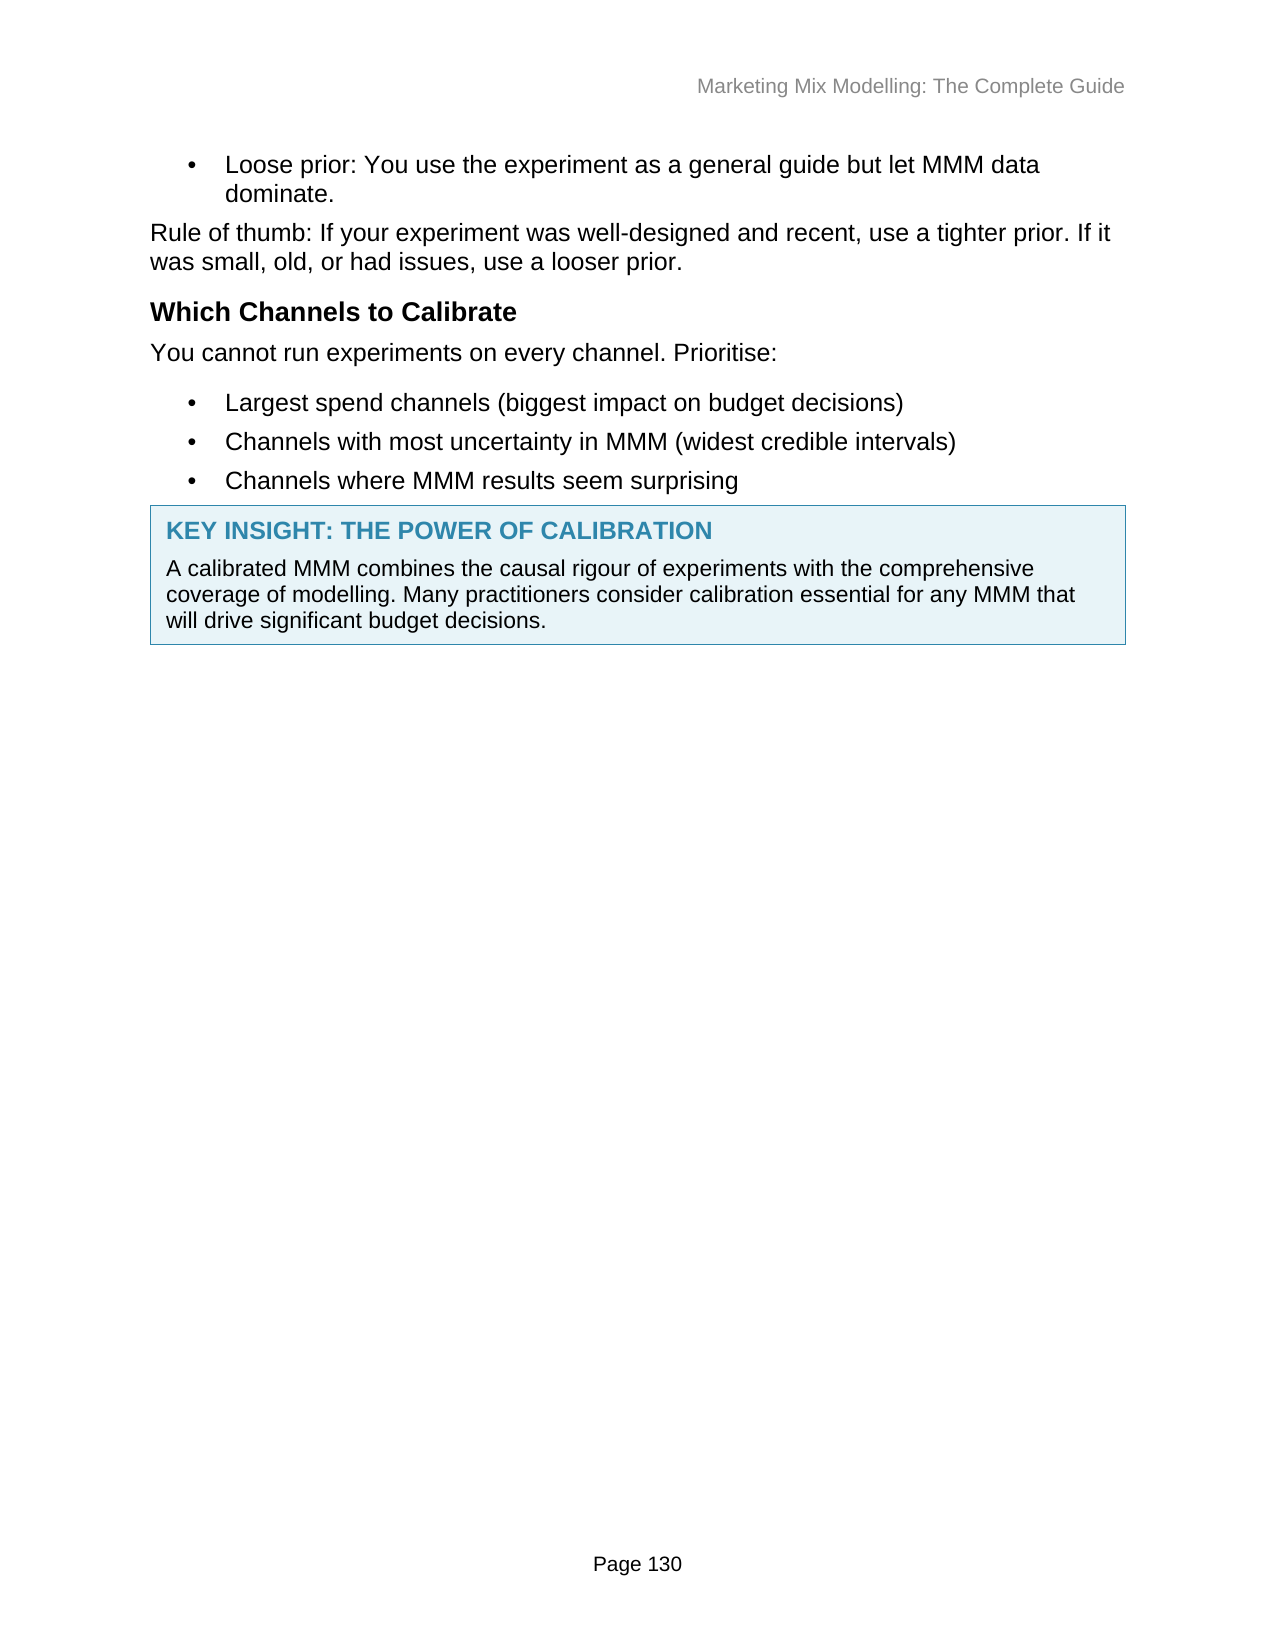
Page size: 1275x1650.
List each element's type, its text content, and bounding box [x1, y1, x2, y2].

text You cannot run experiments on every channel. Prioritise: [150, 338, 1125, 367]
text Rule of thumb: If your experiment was well-designed and recent, use a tighter prior. If it was small, old, or had issues, use a looser prior. [150, 218, 1125, 275]
list Channels with most uncertainty in MMM (widest credible intervals) [187, 427, 1125, 455]
list Largest spend channels (biggest impact on budget decisions) [187, 387, 1125, 416]
table_header KEY INSIGHT: THE POWER OF CALIBRATION A calibrated MMM combines the causal rigour of experiments with the comprehensive coverage of modelling. Many practitioners consider calibration essential for any MMM that will drive significant budget decisions. [151, 506, 1125, 644]
subtitle Which Channels to Calibrate [150, 296, 1125, 327]
list Loose prior: You use the experiment as a general guide but let MMM data dominate. [187, 150, 1125, 207]
list Channels where MMM results seem surprising [187, 466, 1125, 494]
